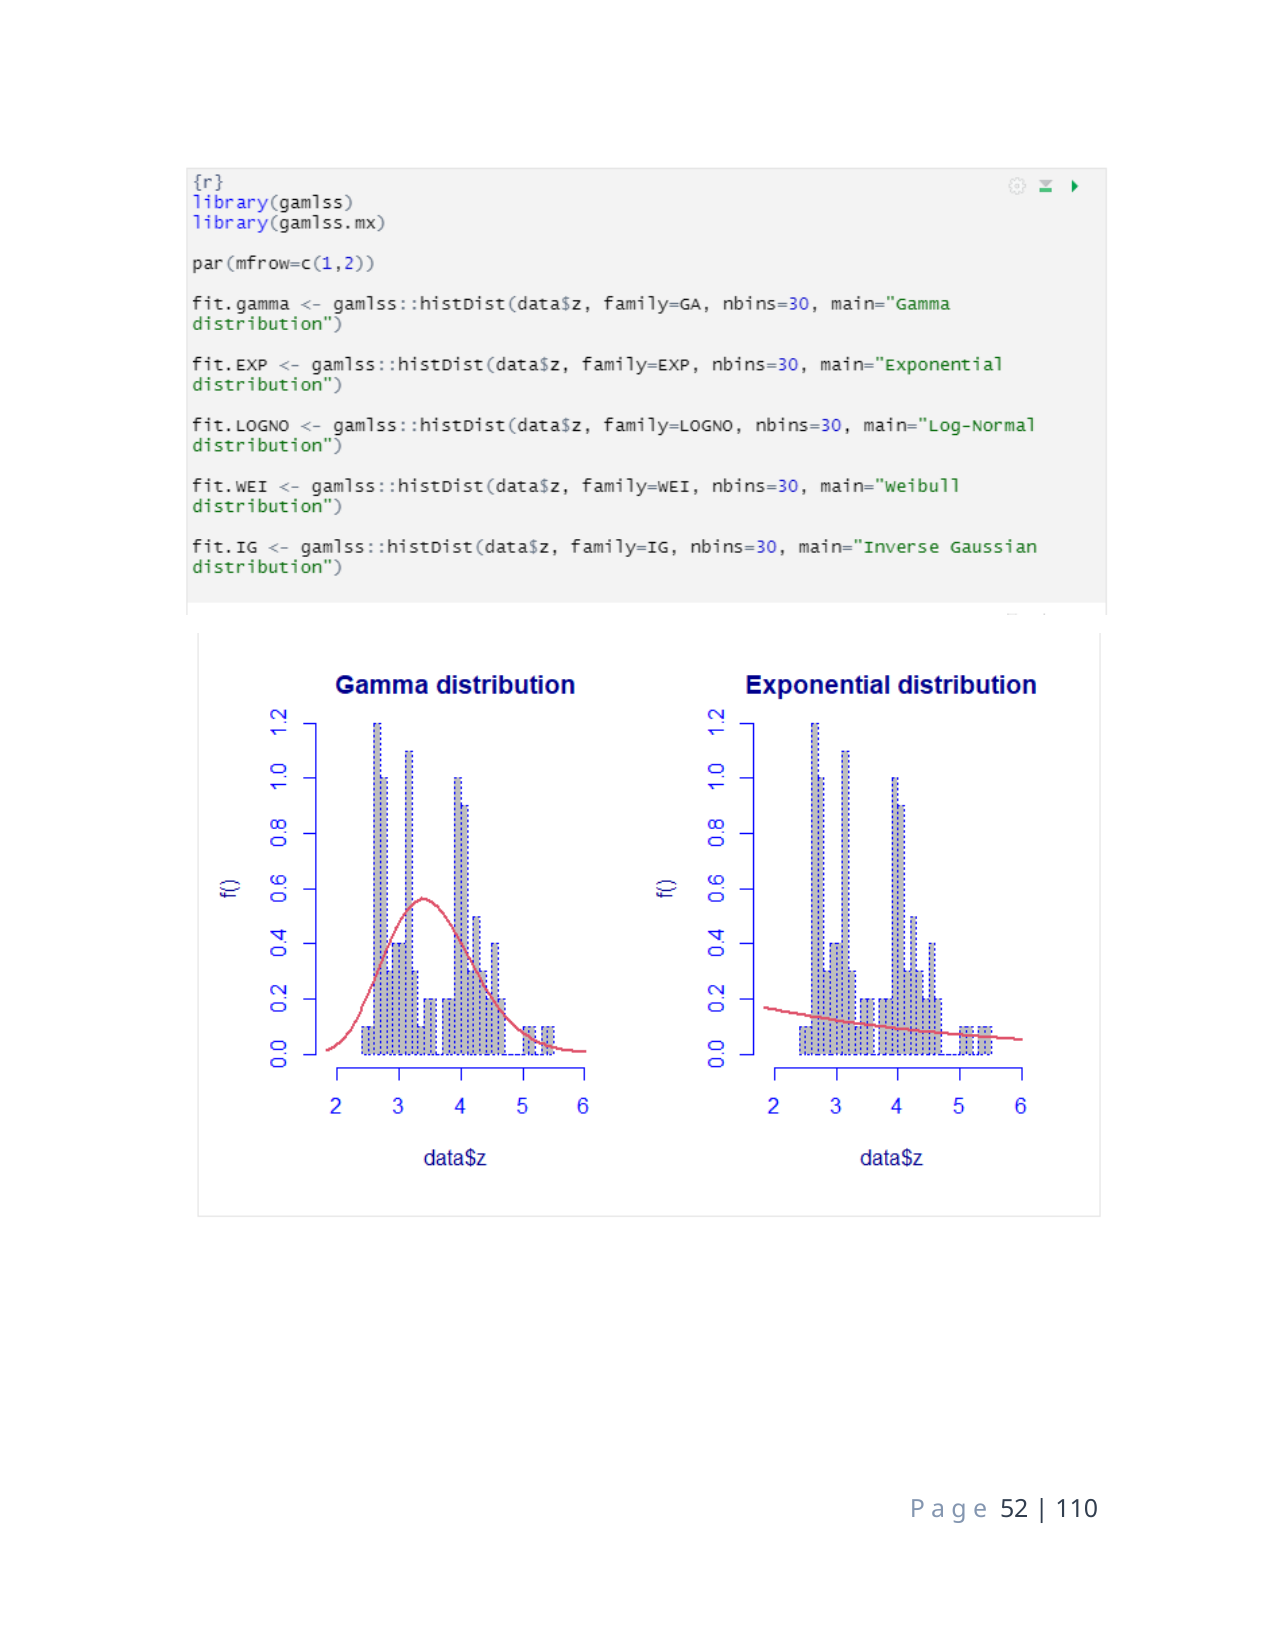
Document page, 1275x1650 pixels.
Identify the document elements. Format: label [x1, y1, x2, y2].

picture [150, 150, 1125, 615]
picture [150, 633, 1125, 1229]
